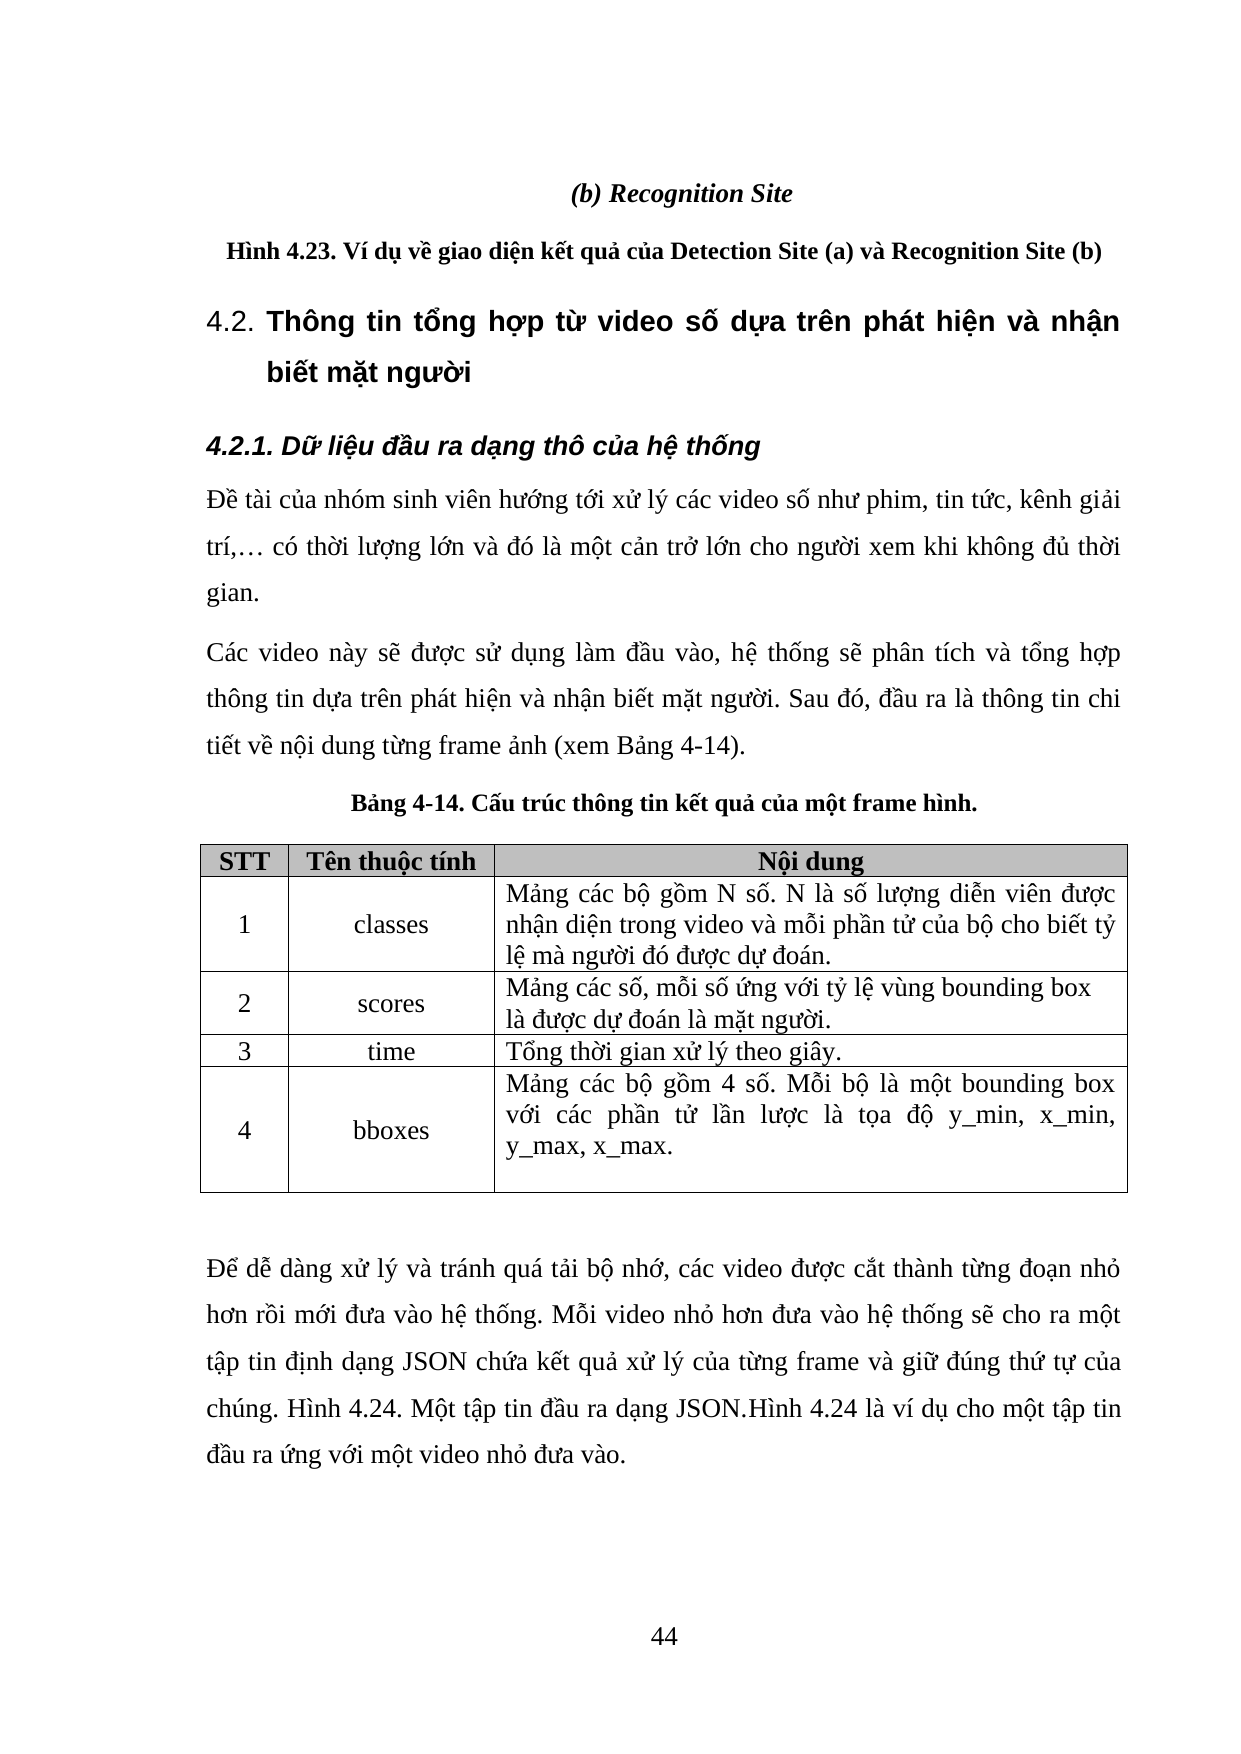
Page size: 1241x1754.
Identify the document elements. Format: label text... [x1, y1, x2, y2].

table_cell 3 [201, 1035, 288, 1066]
table_cell Mảng các bộ gồm N số. N là số lượng diễn viên được nhận diện trong video và mỗi phần tử của bộ cho biết tỷ lệ mà người đó được dự đoán. [495, 877, 1127, 971]
table_header Nội dung [495, 845, 1127, 876]
table_header Tên thuộc tính [289, 845, 494, 876]
table_cell classes [289, 877, 494, 971]
table_cell 4 [201, 1067, 288, 1192]
subtitle Thông tin tổng hợp từ video số dựa trên phát hiện và nhận biết mặt người [206, 304, 1122, 388]
subtitle Dữ liệu đầu ra dạng thô của hệ thống [206, 430, 1122, 461]
table_cell time [289, 1035, 494, 1066]
table_cell 1 [201, 877, 288, 971]
text Đề tài của nhóm sinh viên hướng tới xử lý các video số như phim, tin tức, kênh giải trí,… có thời lượng lớn và đó là một cản trở lớn cho người xem khi không đủ thời gian. [206, 483, 1122, 608]
table_cell scores [289, 972, 494, 1034]
table_cell 2 [201, 972, 288, 1034]
table_cell bboxes [289, 1067, 494, 1192]
text (b) Recognition Site [244, 177, 1122, 208]
table_cell Mảng các số, mỗi số ứng với tỷ lệ vùng bounding box là được dự đoán là mặt người. [495, 972, 1127, 1034]
table_cell Tổng thời gian xử lý theo giây. [495, 1035, 1127, 1066]
table_cell Mảng các bộ gồm 4 số. Mỗi bộ là một bounding box với các phần tử lần lược là tọa độ y_min, x_min, y_max, x_max. [495, 1067, 1127, 1192]
table_header STT [201, 845, 288, 876]
